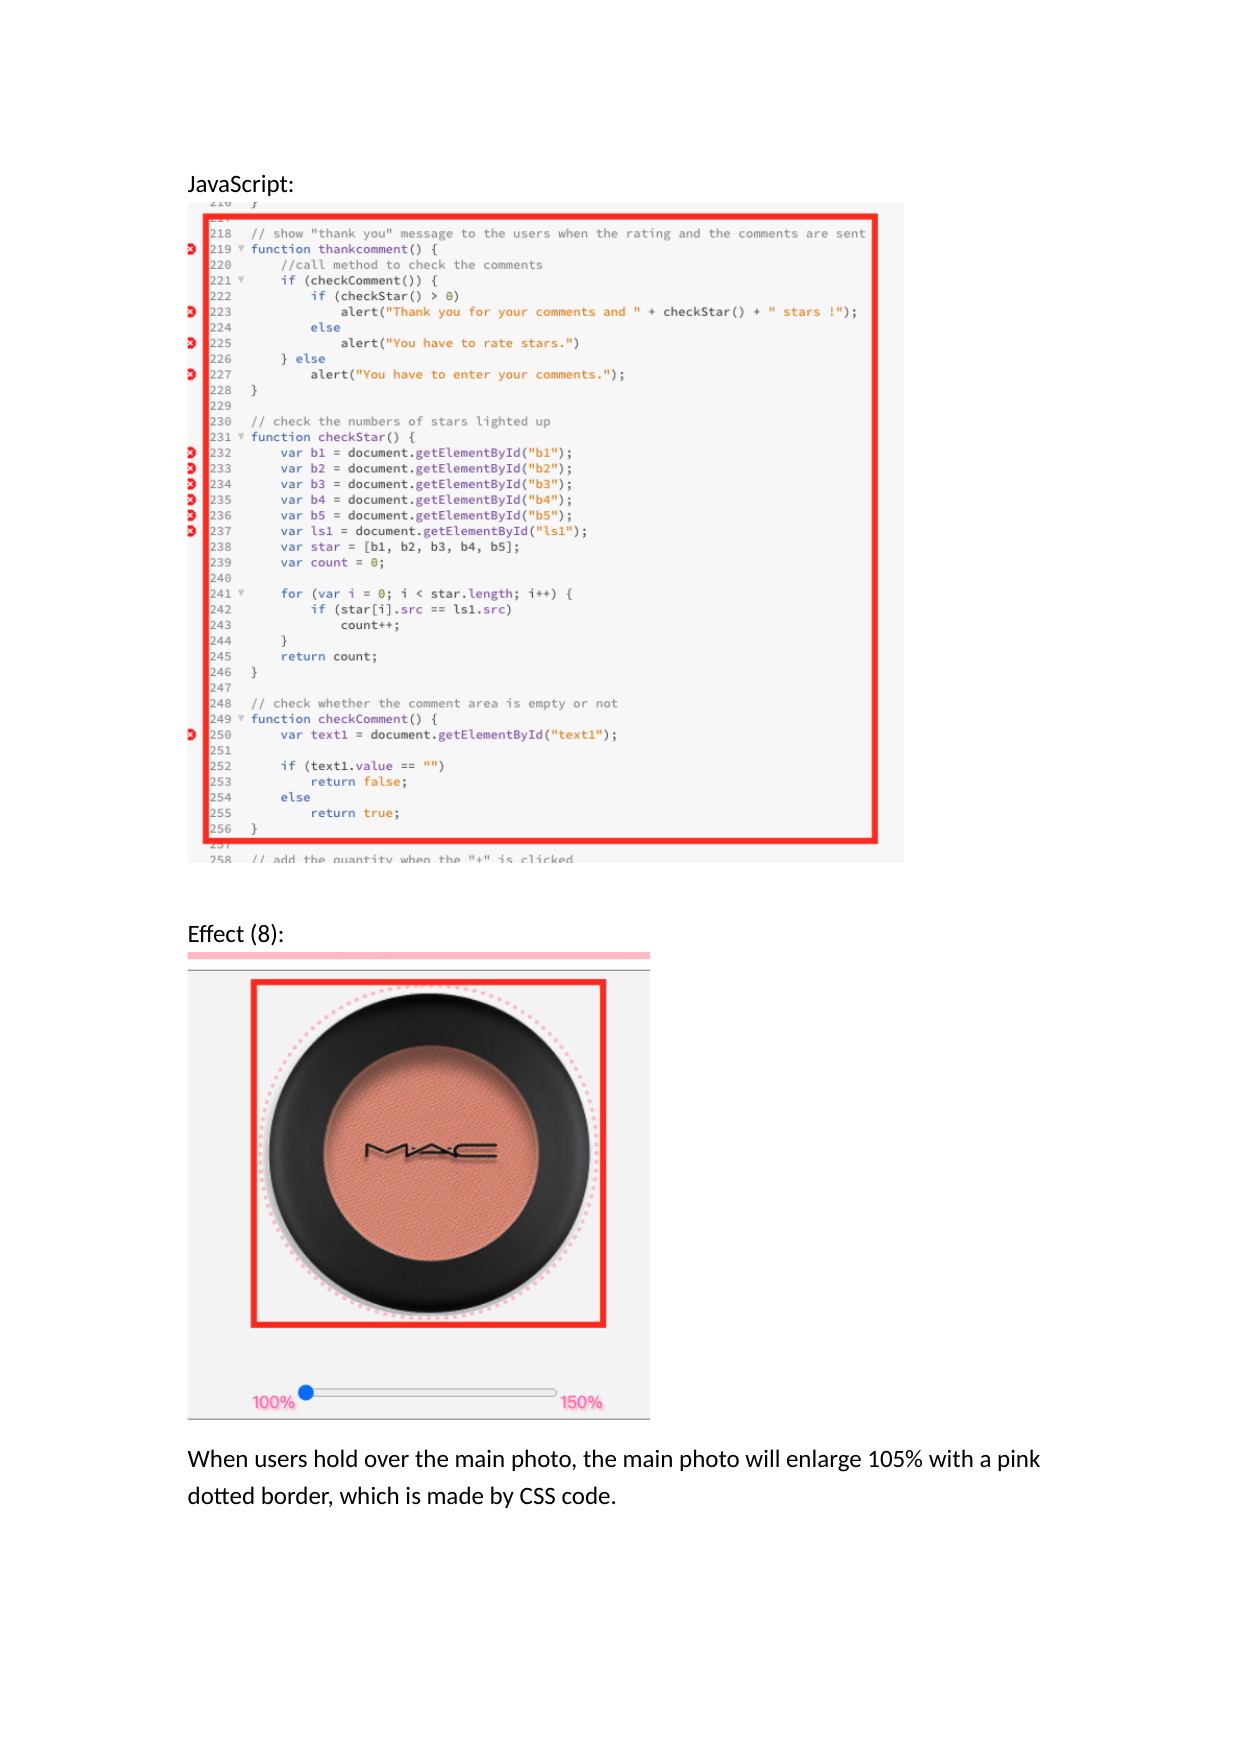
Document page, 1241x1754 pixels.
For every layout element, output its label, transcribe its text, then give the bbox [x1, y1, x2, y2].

picture [187, 202, 905, 863]
picture [187, 952, 650, 1427]
text JavaScript: [187, 164, 1053, 202]
text Effect (8): [187, 914, 1053, 952]
text When users hold over the main photo, the main photo will enlarge 105% with a pink dotted border, which is made by CSS code. [187, 1439, 1053, 1514]
